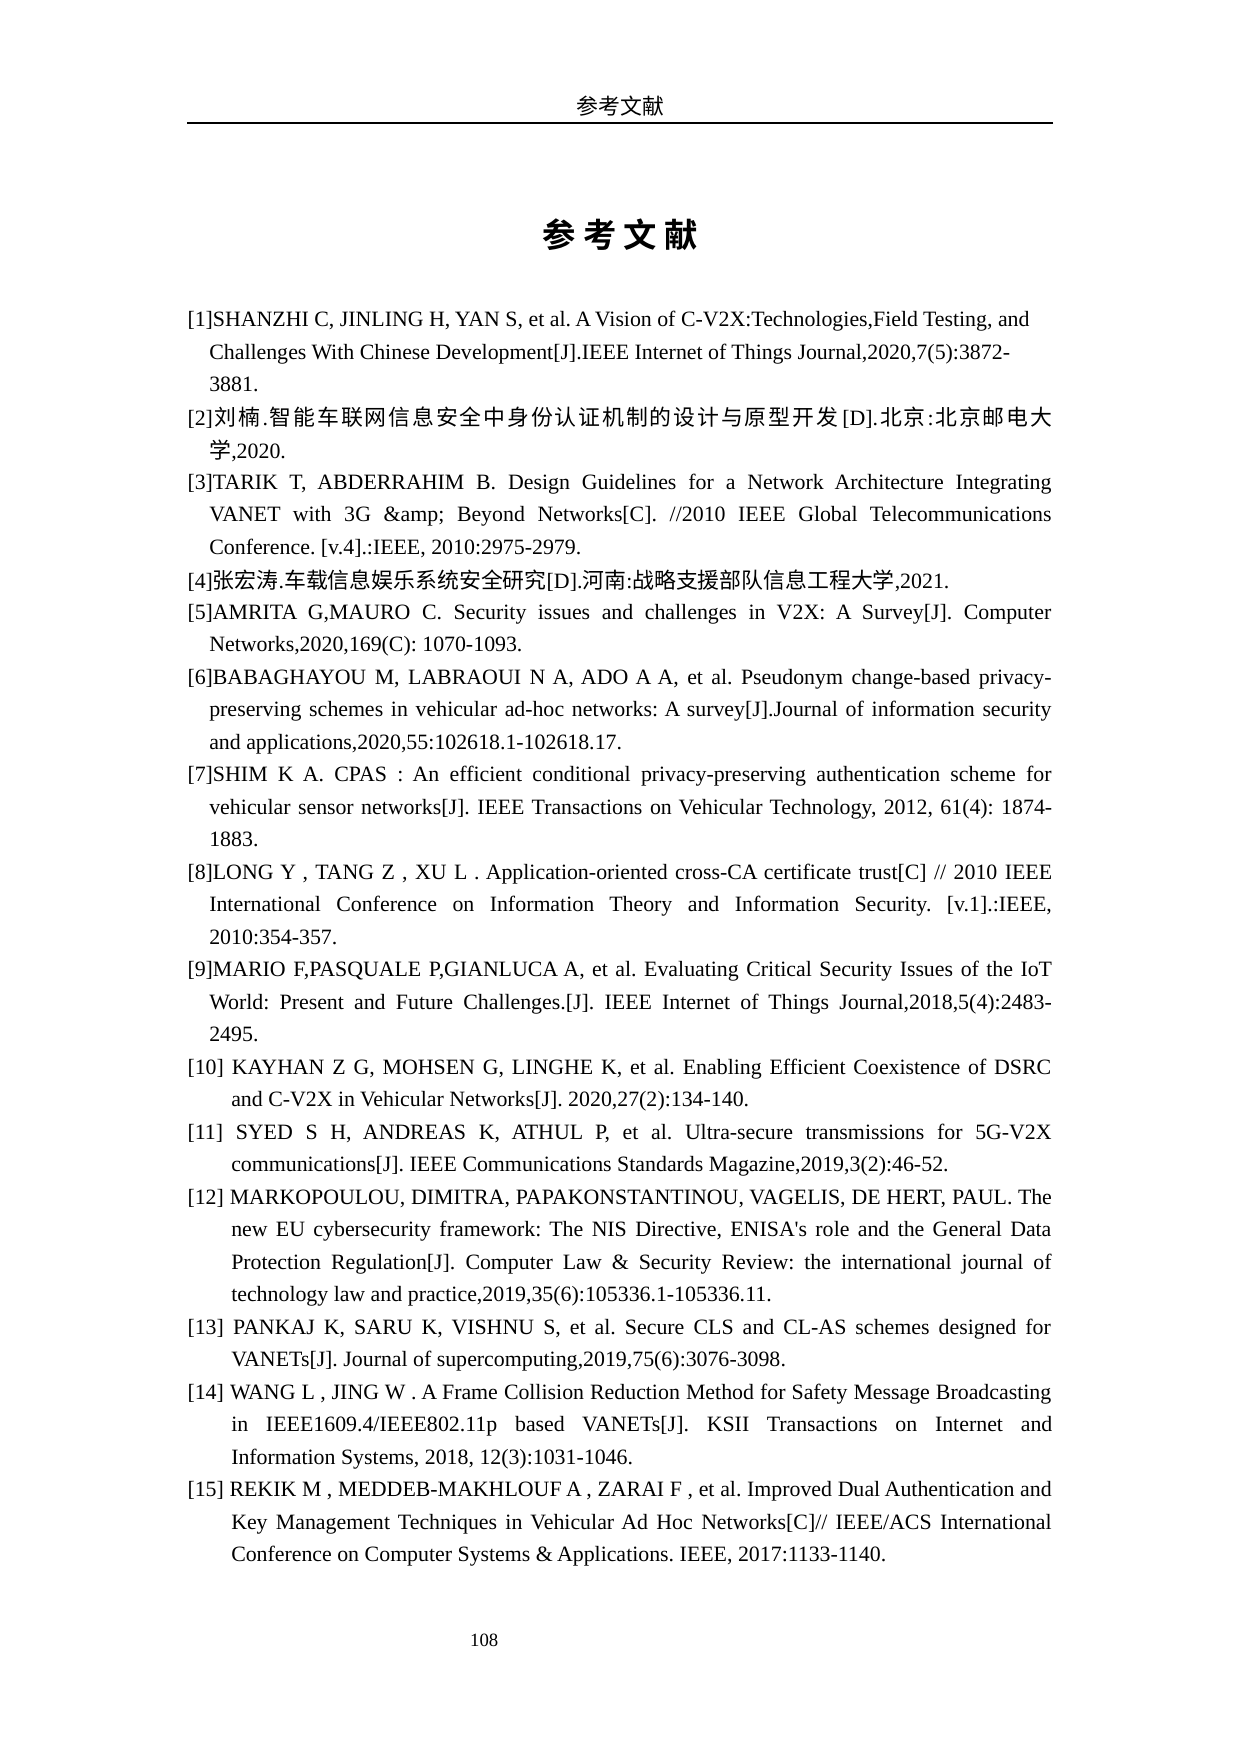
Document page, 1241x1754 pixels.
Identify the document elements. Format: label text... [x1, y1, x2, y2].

text [13] PANKAJ K, SARU K, VISHNU S, et al. Secure CLS and CL-AS schemes designed for VANETs[J]. Journal of supercomputing,2019,75(6):3076-3098. [187, 1310, 1053, 1375]
text [12] MARKOPOULOU, DIMITRA, PAPAKONSTANTINOU, VAGELIS, DE HERT, PAUL. The new EU cybersecurity framework: The NIS Directive, ENISA's role and the General Data Protection Regulation[J]. Computer Law & Security Review: the international journal of technology law and practice,2019,35(6):105336.1-105336.11. [187, 1180, 1053, 1310]
text [11] SYED S H, ANDREAS K, ATHUL P, et al. Ultra-secure transmissions for 5G-V2X communications[J]. IEEE Communications Standards Magazine,2019,3(2):46-52. [187, 1115, 1053, 1180]
text [9]MARIO F,PASQUALE P,GIANLUCA A, et al. Evaluating Critical Security Issues of the IoT World: Present and Future Challenges.[J]. IEEE Internet of Things Journal,2018,5(4):2483-2495. [187, 952, 1053, 1050]
text [6]BABAGHAYOU M, LABRAOUI N A, ADO A A, et al. Pseudonym change-based privacy-preserving schemes in vehicular ad-hoc networks: A survey[J].Journal of information security and applications,2020,55:102618.1-102618.17. [187, 660, 1053, 757]
text [15] REKIK M , MEDDEB-MAKHLOUF A , ZARAI F , et al. Improved Dual Authentication and Key Management Techniques in Vehicular Ad Hoc Networks[C]// IEEE/ACS International Conference on Computer Systems & Applications. IEEE, 2017:1133-1140. [187, 1472, 1053, 1570]
text 参 考 文 献 [187, 200, 1053, 265]
text [5]AMRITA G,MAURO C. Security issues and challenges in V2X: A Survey[J]. Computer Networks,2020,169(C): 1070-1093. [187, 595, 1053, 660]
text [10] KAYHAN Z G, MOHSEN G, LINGHE K, et al. Enabling Efficient Coexistence of DSRC and C-V2X in Vehicular Networks[J]. 2020,27(2):134-140. [187, 1050, 1053, 1115]
text [3]TARIK T, ABDERRAHIM B. Design Guidelines for a Network Architecture Integrating VANET with 3G &amp; Beyond Networks[C]. //2010 IEEE Global Telecommunications Conference. [v.4].:IEEE, 2010:2975-2979. [187, 465, 1053, 562]
text [7]SHIM K A. CPAS : An efficient conditional privacy-preserving authentication scheme for vehicular sensor networks[J]. IEEE Transactions on Vehicular Technology, 2012, 61(4): 1874-1883. [187, 757, 1053, 855]
text [4]张宏涛.车载信息娱乐系统安全研究[D].河南:战略支援部队信息工程大学,2021. [187, 562, 1053, 595]
text [2]刘楠.智能车联网信息安全中身份认证机制的设计与原型开发[D].北京:北京邮电大学,2020. [187, 400, 1053, 465]
text [1]SHANZHI C, JINLING H, YAN S, et al. A Vision of C-V2X:Technologies,Field Testing, and Challenges With Chinese Development[J].IEEE Internet of Things Journal,2020,7(5):3872-3881. [187, 302, 1053, 400]
text [14] WANG L , JING W . A Frame Collision Reduction Method for Safety Message Broadcasting in IEEE1609.4/IEEE802.11p based VANETs[J]. KSII Transactions on Internet and Information Systems, 2018, 12(3):1031-1046. [187, 1375, 1053, 1472]
text [8]LONG Y , TANG Z , XU L . Application-oriented cross-CA certificate trust[C] // 2010 IEEE International Conference on Information Theory and Information Security. [v.1].:IEEE, 2010:354-357. [187, 855, 1053, 952]
